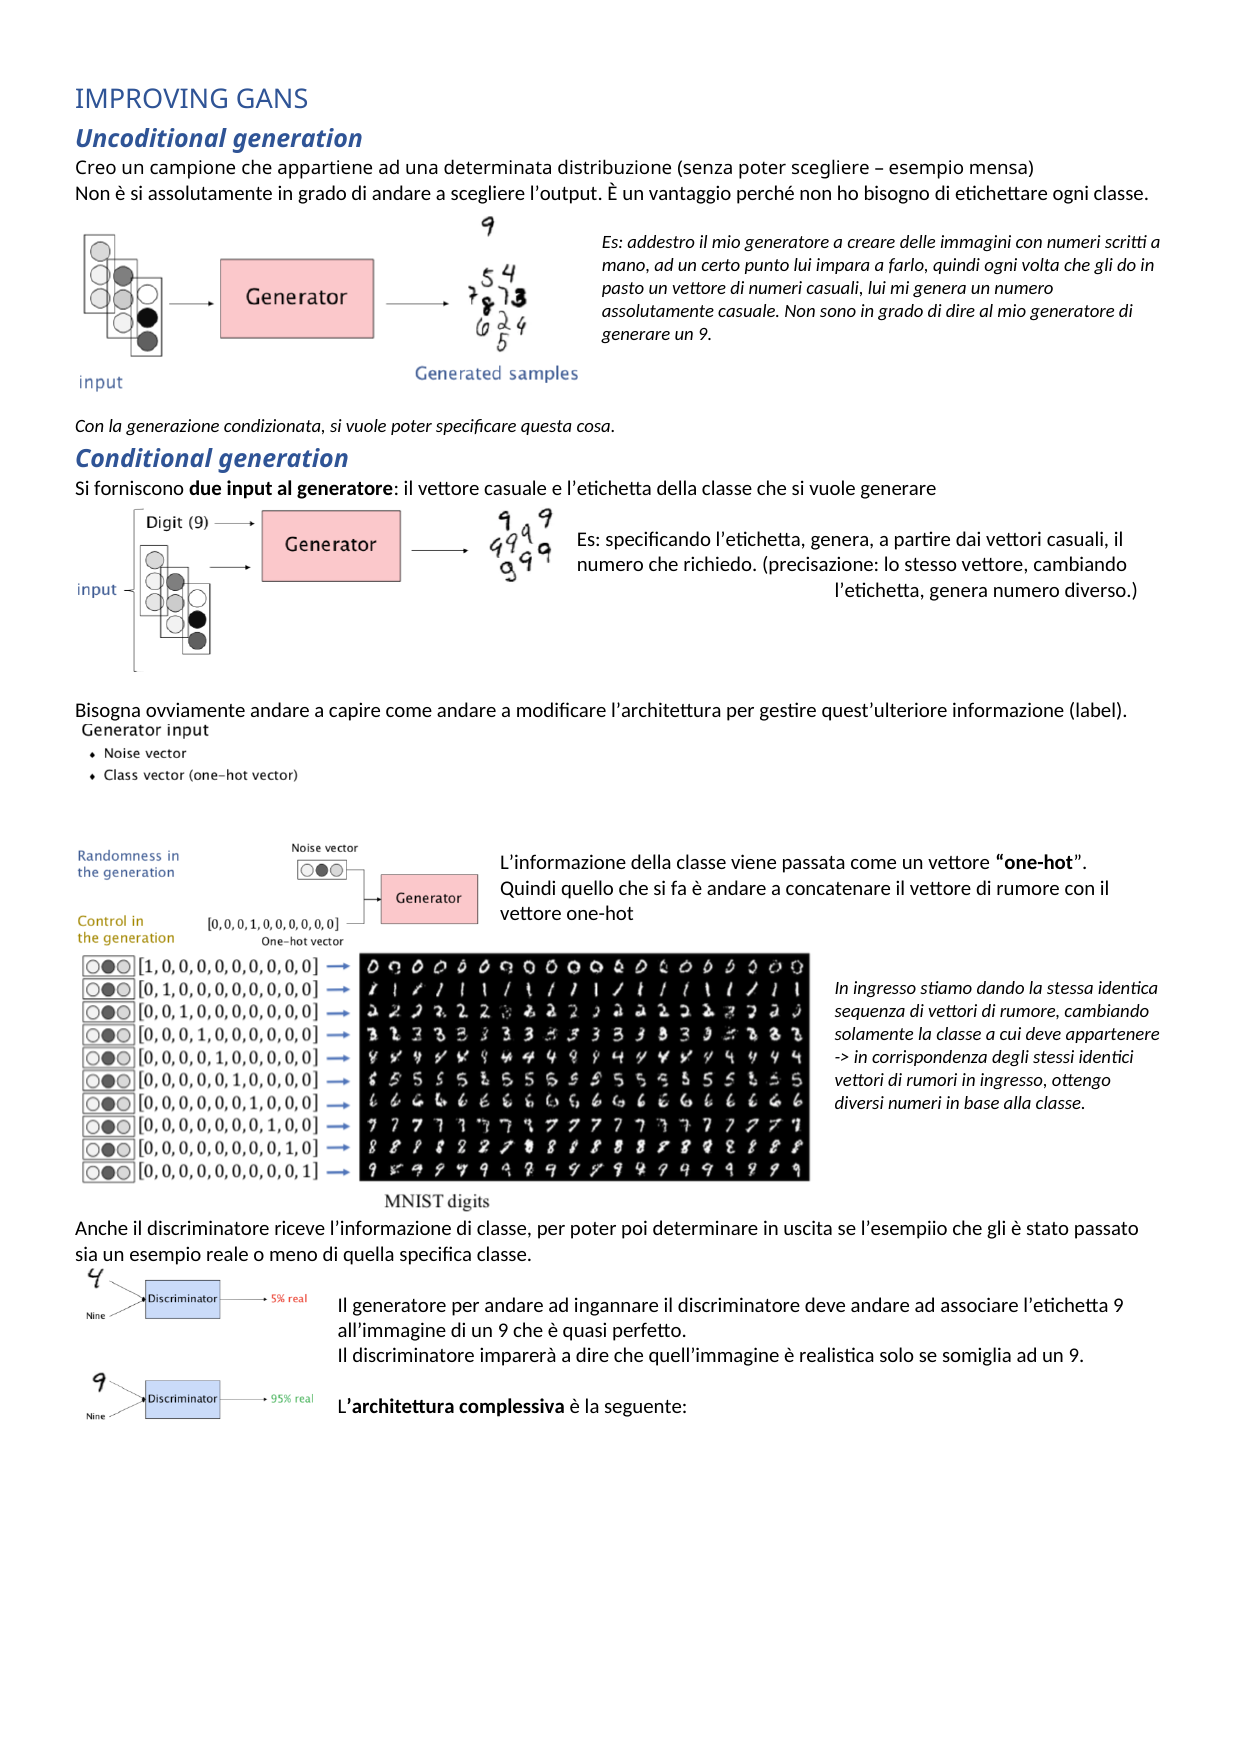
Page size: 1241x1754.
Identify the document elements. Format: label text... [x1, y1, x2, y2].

picture [75, 951, 816, 1215]
subtitle IMPROVING GANS [75, 79, 1165, 116]
text Creo un campione che appartiene ad una determinata distribuzione (senza poter scegliere – esempio mensa) [75, 154, 1165, 180]
picture [75, 216, 583, 394]
text Es: addestro il mio generatore a creare delle immagini con numeri scritti a mano, ad un certo punto lui impara a farlo, quindi ogni volta che gli do in pasto un vettore di numeri casuali, lui mi genera un numero assolutamente casuale. Non sono in grado di dire al mio generatore di generare un 9. [583, 231, 1165, 345]
text Anche il discriminatore riceve l’informazione di classe, per poter poi determinare in uscita se l’esempiio che gli è stato passato sia un esempio reale o meno di quella specifica classe. [75, 1216, 1165, 1266]
text Con la generazione condizionata, si vuole poter specificare questa cosa. [75, 414, 1165, 437]
picture [75, 724, 482, 949]
text In ingresso stiamo dando la stessa identica sequenza di vettori di rumore, cambiando solamente la classe a cui deve appartenere -> in corrispondenza degli stessi identici vettori di rumori in ingresso, ottengo diversi numeri in base alla classe. [816, 976, 1165, 1114]
text Non è si assolutamente in grado di andare a scegliere l’output. È un vantaggio perché non ho bisogno di etichettare ogni classe. [75, 180, 1165, 205]
subtitle Conditional generation [75, 441, 1165, 475]
text Si forniscono due input al generatore: il vettore casuale e l’etichetta della classe che si vuole generare [75, 475, 1165, 501]
text Quindi quello che si fa è andare a concatenare il vettore di rumore con il vettore one-hot [482, 875, 1165, 926]
text L’informazione della classe viene passata come un vettore “one-hot”. [482, 849, 1165, 875]
picture [75, 1267, 319, 1424]
subtitle Uncoditional generation [75, 120, 1165, 154]
picture [75, 507, 558, 672]
text Bisogna ovviamente andare a capire come andare a modificare l’architettura per gestire quest’ulteriore informazione (label). [75, 697, 1165, 722]
text L’architettura complessiva è la seguente: [319, 1393, 1165, 1419]
text Il generatore per andare ad ingannare il discriminatore deve andare ad associare l’etichetta 9 all’immagine di un 9 che è quasi perfetto. Il discriminatore imparerà a dire che quell’immagine è realistica solo se somiglia ad un 9. [319, 1292, 1165, 1368]
